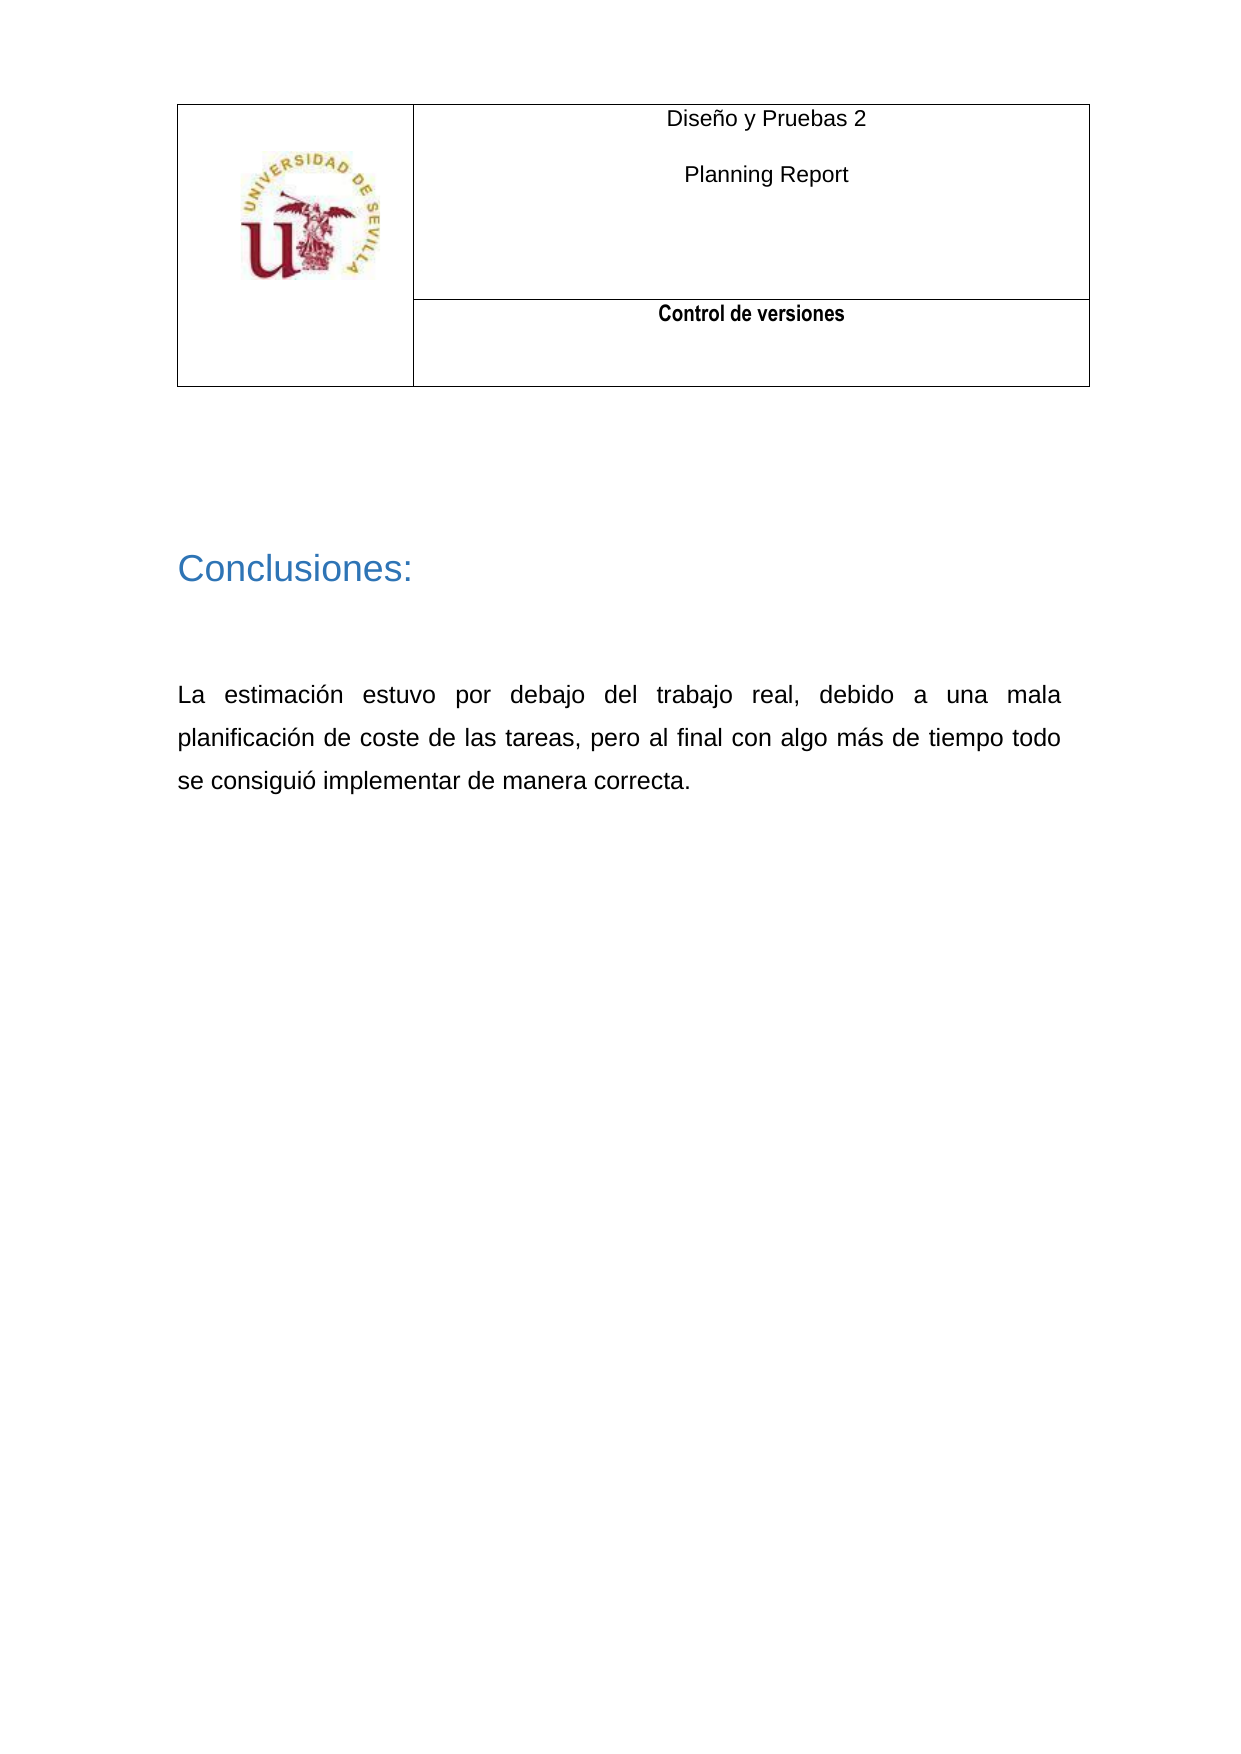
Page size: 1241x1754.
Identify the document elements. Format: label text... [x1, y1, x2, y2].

text La estimación estuvo por debajo del trabajo real, debido a una mala planificación de coste de las tareas, pero al final con algo más de tiempo todo se consiguió implementar de manera correcta. [177, 680, 1063, 795]
subtitle Conclusiones: [177, 546, 1063, 589]
picture [240, 151, 381, 280]
